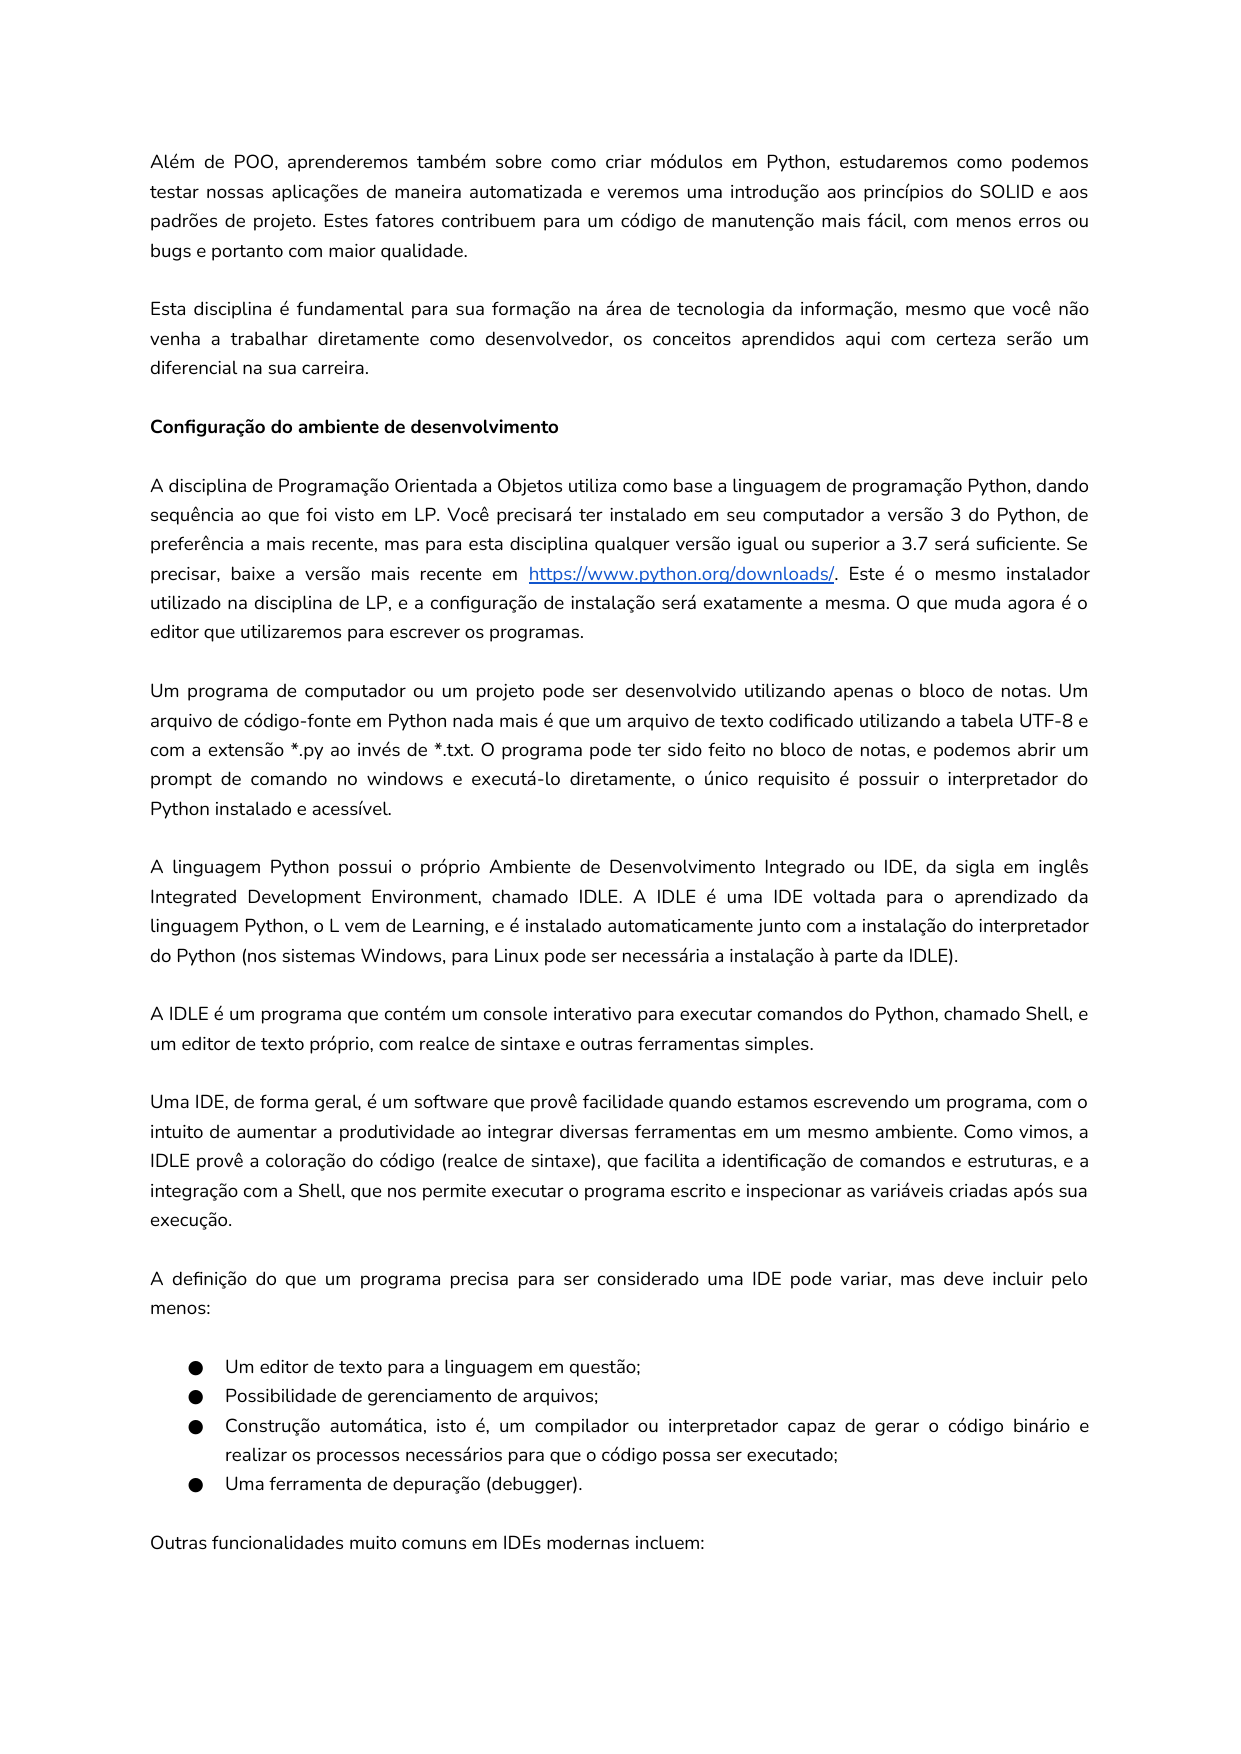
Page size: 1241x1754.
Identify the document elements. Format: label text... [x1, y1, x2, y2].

list Uma ferramenta de depuração (debugger). [187, 1472, 1090, 1497]
text A definição do que um programa precisa para ser considerado uma IDE pode variar, mas deve incluir pelo menos: [150, 1266, 1090, 1321]
list Construção automática, isto é, um compilador ou interpretador capaz de gerar o código binário e realizar os processos necessários para que o código possa ser executado; [187, 1413, 1090, 1468]
text A linguagem Python possui o próprio Ambiente de Desenvolvimento Integrado ou IDE, da sigla em inglês Integrated Development Environment, chamado IDLE. A IDLE é uma IDE voltada para o aprendizado da linguagem Python, o L vem de Learning, e é instalado automaticamente junto com a instalação do interpretador do Python (nos sistemas Windows, para Linux pode ser necessária a instalação à parte da IDLE). [150, 855, 1090, 969]
list Possibilidade de gerenciamento de arquivos; [187, 1384, 1090, 1409]
text A IDLE é um programa que contém um console interativo para executar comandos do Python, chamado Shell, e um editor de texto próprio, com realce de sintaxe e outras ferramentas simples. [150, 1002, 1090, 1057]
text Uma IDE, de forma geral, é um software que provê facilidade quando estamos escrevendo um programa, com o intuito de aumentar a produtividade ao integrar diversas ferramentas em um mesmo ambiente. Como vimos, a IDLE provê a coloração do código (realce de sintaxe), que facilita a identificação de comandos e estruturas, e a integração com a Shell, que nos permite executar o programa escrito e inspecionar as variáveis criadas após sua execução. [150, 1090, 1090, 1233]
text Outras funcionalidades muito comuns em IDEs modernas incluem: [150, 1531, 1090, 1556]
subtitle Configuração do ambiente de desenvolvimento [150, 414, 1090, 440]
text A disciplina de Programação Orientada a Objetos utiliza como base a linguagem de programação Python, dando sequência ao que foi visto em LP. Você precisará ter instalado em seu computador a versão 3 do Python, de preferência a mais recente, mas para esta disciplina qualquer versão igual ou superior a 3.7 será suficiente. Se precisar, baixe a versão mais recente em https://www.python.org/downloads/. Este é o mesmo instalador utilizado na disciplina de LP, e a configuração de instalação será exatamente a mesma. O que muda agora é o editor que utilizaremos para escrever os programas. [150, 473, 1090, 646]
text Além de POO, aprenderemos também sobre como criar módulos em Python, estudaremos como podemos testar nossas aplicações de maneira automatizada e veremos uma introdução aos princípios do SOLID e aos padrões de projeto. Estes fatores contribuem para um código de manutenção mais fácil, com menos erros ou bugs e portanto com maior qualidade. [150, 150, 1090, 264]
list Um editor de texto para a linguagem em questão; [187, 1354, 1090, 1380]
text Esta disciplina é fundamental para sua formação na área de tecnologia da informação, mesmo que você não venha a trabalhar diretamente como desenvolvedor, os conceitos aprendidos aqui com certeza serão um diferencial na sua carreira. [150, 297, 1090, 381]
text Um programa de computador ou um projeto pode ser desenvolvido utilizando apenas o bloco de notas. Um arquivo de código-fonte em Python nada mais é que um arquivo de texto codificado utilizando a tabela UTF-8 e com a extensão *.py ao invés de *.txt. O programa pode ter sido feito no bloco de notas, e podemos abrir um prompt de comando no windows e executá-lo diretamente, o único requisito é possuir o interpretador do Python instalado e acessível. [150, 679, 1090, 822]
